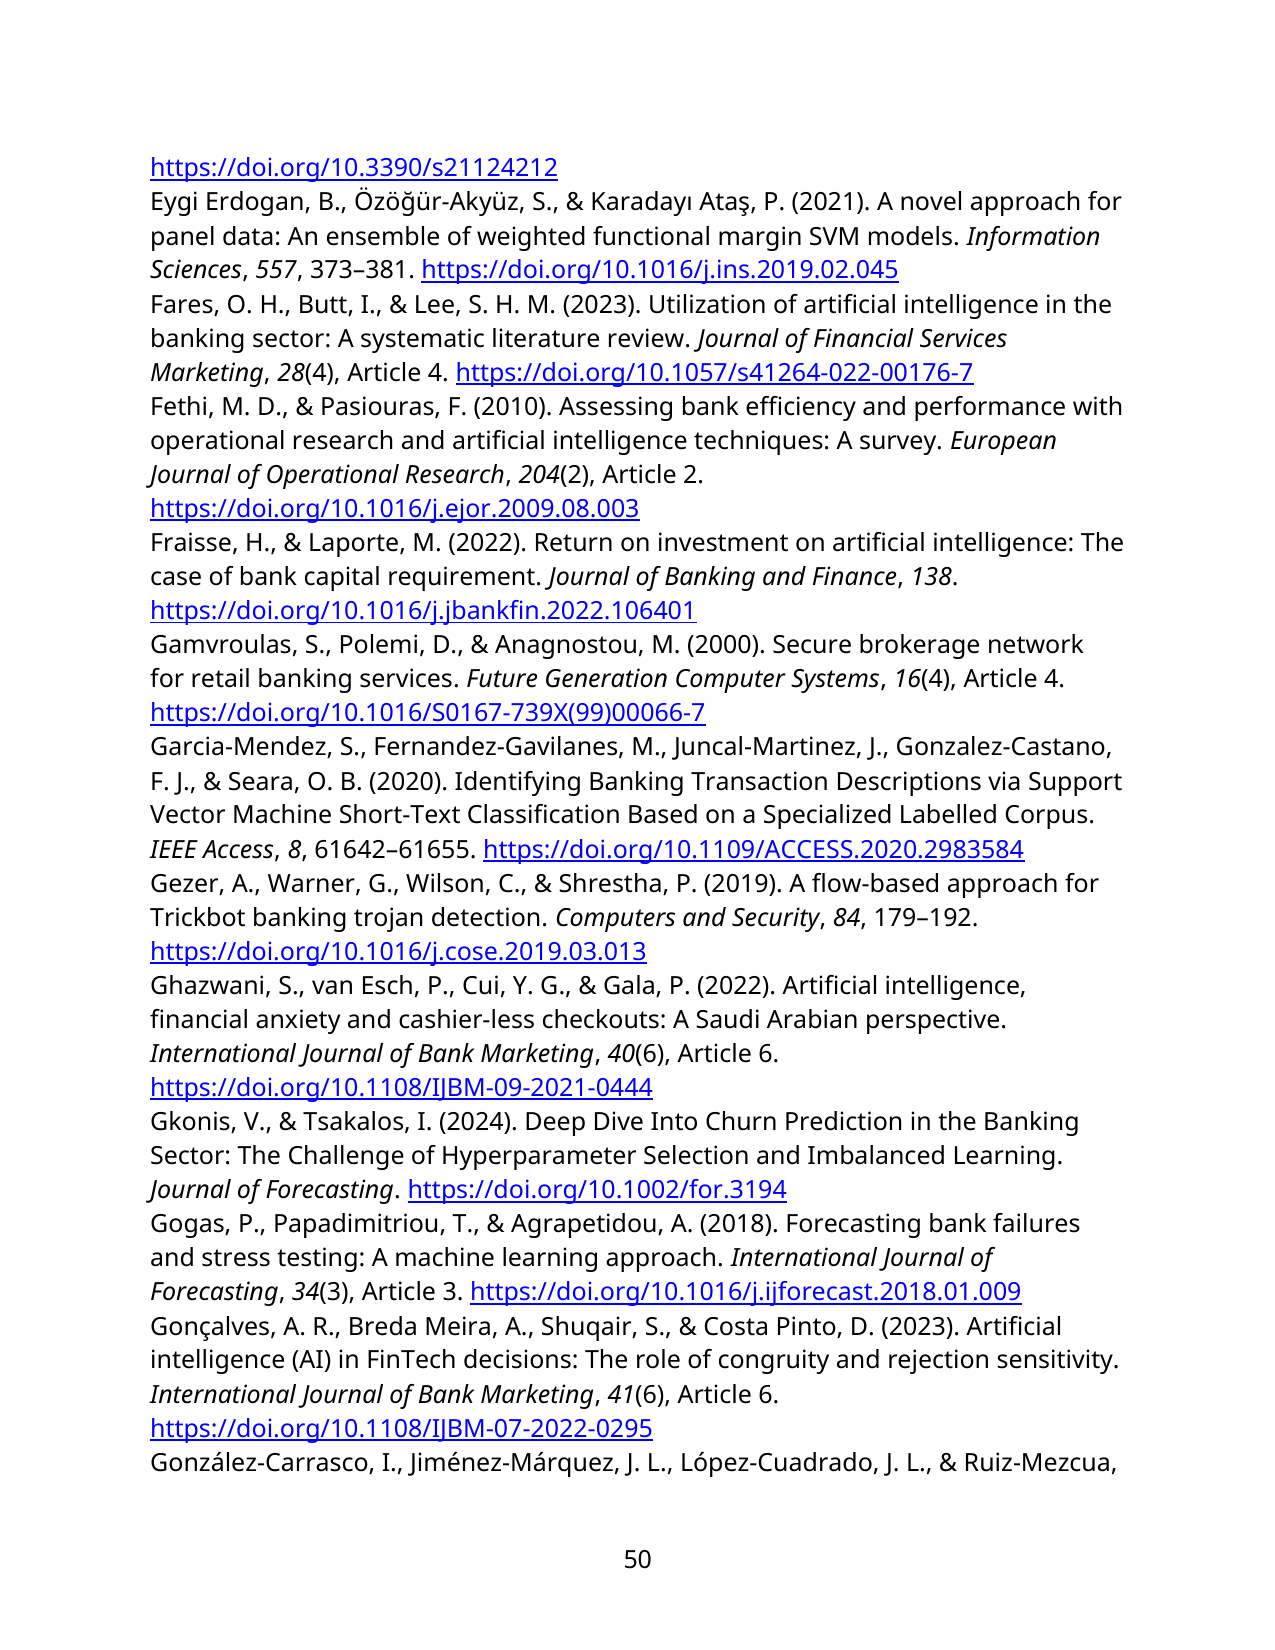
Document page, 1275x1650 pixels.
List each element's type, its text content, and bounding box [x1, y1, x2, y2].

text Eygi Erdogan, B., Özöğür-Akyüz, S., & Karadayı Ataş, P. (2021). A novel approach for panel data: An ensemble of weighted functional margin SVM models. Information Sciences, 557, 373–381. https://doi.org/10.1016/j.ins.2019.02.045 [150, 184, 1125, 286]
text Gezer, A., Warner, G., Wilson, C., & Shrestha, P. (2019). A flow-based approach for Trickbot banking trojan detection. Computers and Security, 84, 179–192. https://doi.org/10.1016/j.cose.2019.03.013 [150, 865, 1125, 967]
text Fares, O. H., Butt, I., & Lee, S. H. M. (2023). Utilization of artificial intelligence in the banking sector: A systematic literature review. Journal of Financial Services Marketing, 28(4), Article 4. https://doi.org/10.1057/s41264-022-00176-7 [150, 286, 1125, 388]
text Garcia-Mendez, S., Fernandez-Gavilanes, M., Juncal-Martinez, J., Gonzalez-Castano, F. J., & Seara, O. B. (2020). Identifying Banking Transaction Descriptions via Support Vector Machine Short-Text Classification Based on a Specialized Labelled Corpus. IEEE Access, 8, 61642–61655. https://doi.org/10.1109/ACCESS.2020.2983584 [150, 729, 1125, 865]
text Ghazwani, S., van Esch, P., Cui, Y. G., & Gala, P. (2022). Artificial intelligence, financial anxiety and cashier-less checkouts: A Saudi Arabian perspective. International Journal of Bank Marketing, 40(6), Article 6. https://doi.org/10.1108/IJBM-09-2021-0444 [150, 967, 1125, 1104]
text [150, 1444, 1125, 1478]
text Gonçalves, A. R., Breda Meira, A., Shuqair, S., & Costa Pinto, D. (2023). Artificial intelligence (AI) in FinTech decisions: The role of congruity and rejection sensitivity. International Journal of Bank Marketing, 41(6), Article 6. https://doi.org/10.1108/IJBM-07-2022-0295 [150, 1308, 1125, 1444]
text Fraisse, H., & Laporte, M. (2022). Return on investment on artificial intelligence: The case of bank capital requirement. Journal of Banking and Finance, 138. https://doi.org/10.1016/j.jbankfin.2022.106401 [150, 525, 1125, 627]
text Gamvroulas, S., Polemi, D., & Anagnostou, M. (2000). Secure brokerage network for retail banking services. Future Generation Computer Systems, 16(4), Article 4. https://doi.org/10.1016/S0167-739X(99)00066-7 [150, 627, 1125, 729]
text Gkonis, V., & Tsakalos, I. (2024). Deep Dive Into Churn Prediction in the Banking Sector: The Challenge of Hyperparameter Selection and Imbalanced Learning. Journal of Forecasting. https://doi.org/10.1002/for.3194 [150, 1104, 1125, 1206]
text Gogas, P., Papadimitriou, T., & Agrapetidou, A. (2018). Forecasting bank failures and stress testing: A machine learning approach. International Journal of Forecasting, 34(3), Article 3. https://doi.org/10.1016/j.ijforecast.2018.01.009 [150, 1206, 1125, 1308]
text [150, 150, 1125, 184]
text Fethi, M. D., & Pasiouras, F. (2010). Assessing bank efficiency and performance with operational research and artificial intelligence techniques: A survey. European Journal of Operational Research, 204(2), Article 2. https://doi.org/10.1016/j.ejor.2009.08.003 [150, 388, 1125, 525]
